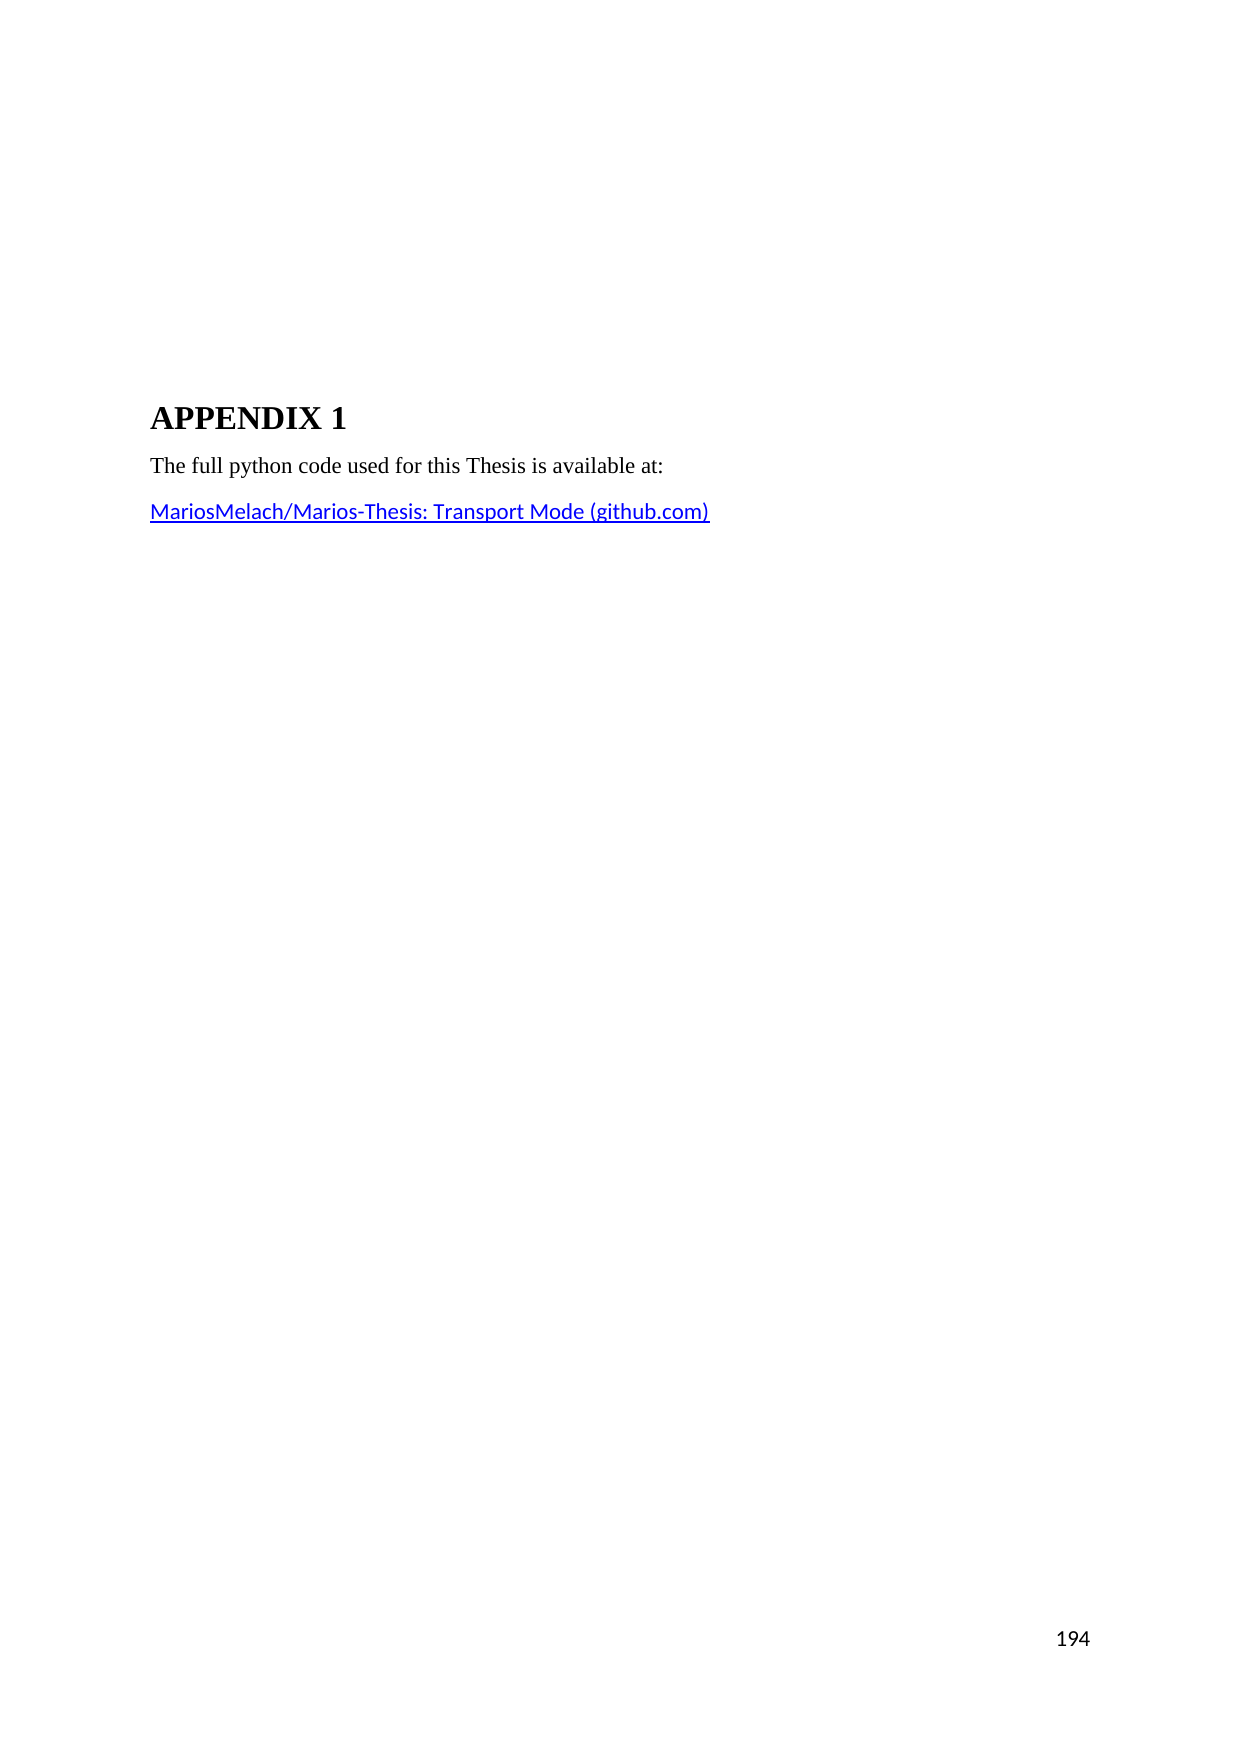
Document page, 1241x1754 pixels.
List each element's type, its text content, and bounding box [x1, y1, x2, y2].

subtitle APPENDIX 1 [150, 398, 1090, 436]
text The full python code used for this Thesis is available at: [150, 452, 1090, 478]
text MariosMelach/Marios-Thesis: Transport Mode (github.com) [150, 497, 1090, 525]
